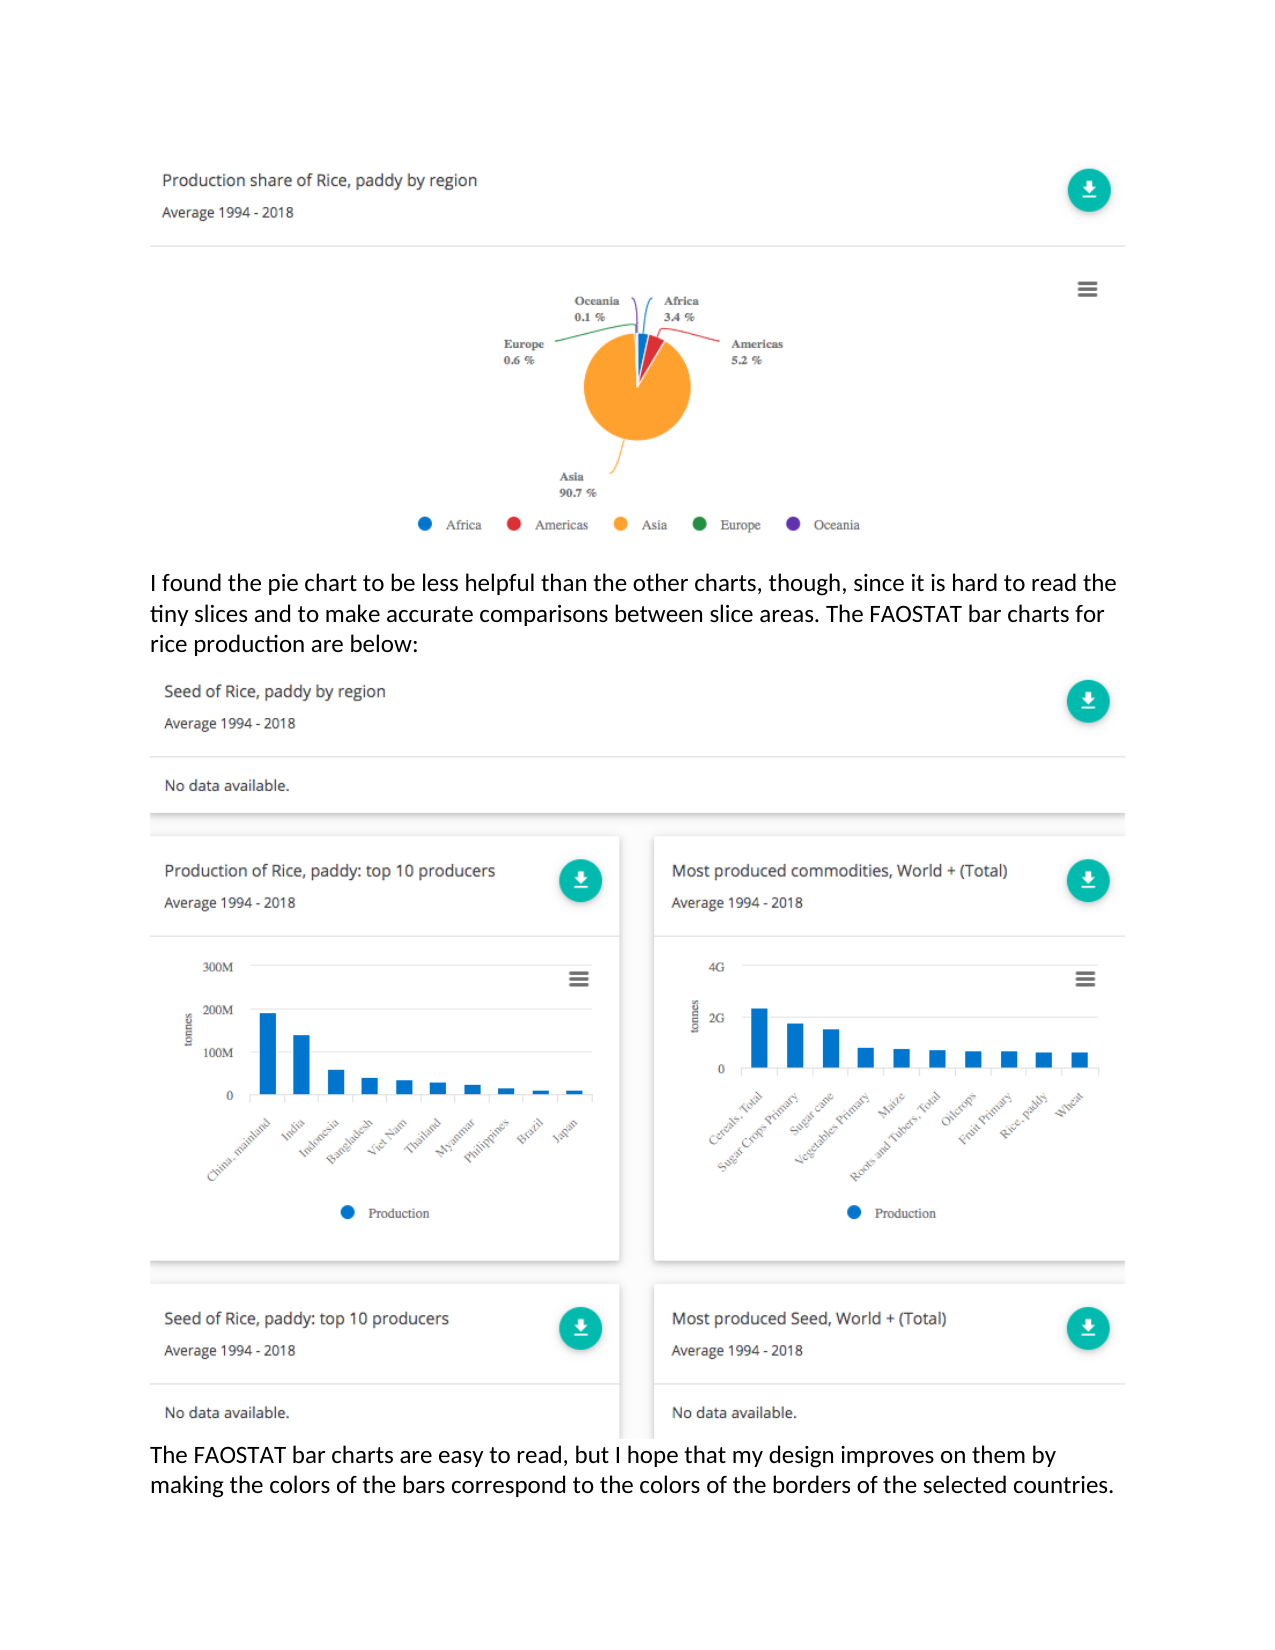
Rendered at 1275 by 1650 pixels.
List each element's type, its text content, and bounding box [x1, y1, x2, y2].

picture [150, 150, 1125, 568]
picture [150, 658, 1125, 1439]
text I found the pie chart to be less helpful than the other charts, though, since it is hard to read the tiny slices and to make accurate comparisons between slice areas. The FAOSTAT bar charts for rice production are below: [150, 568, 1125, 658]
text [150, 1439, 1125, 1500]
